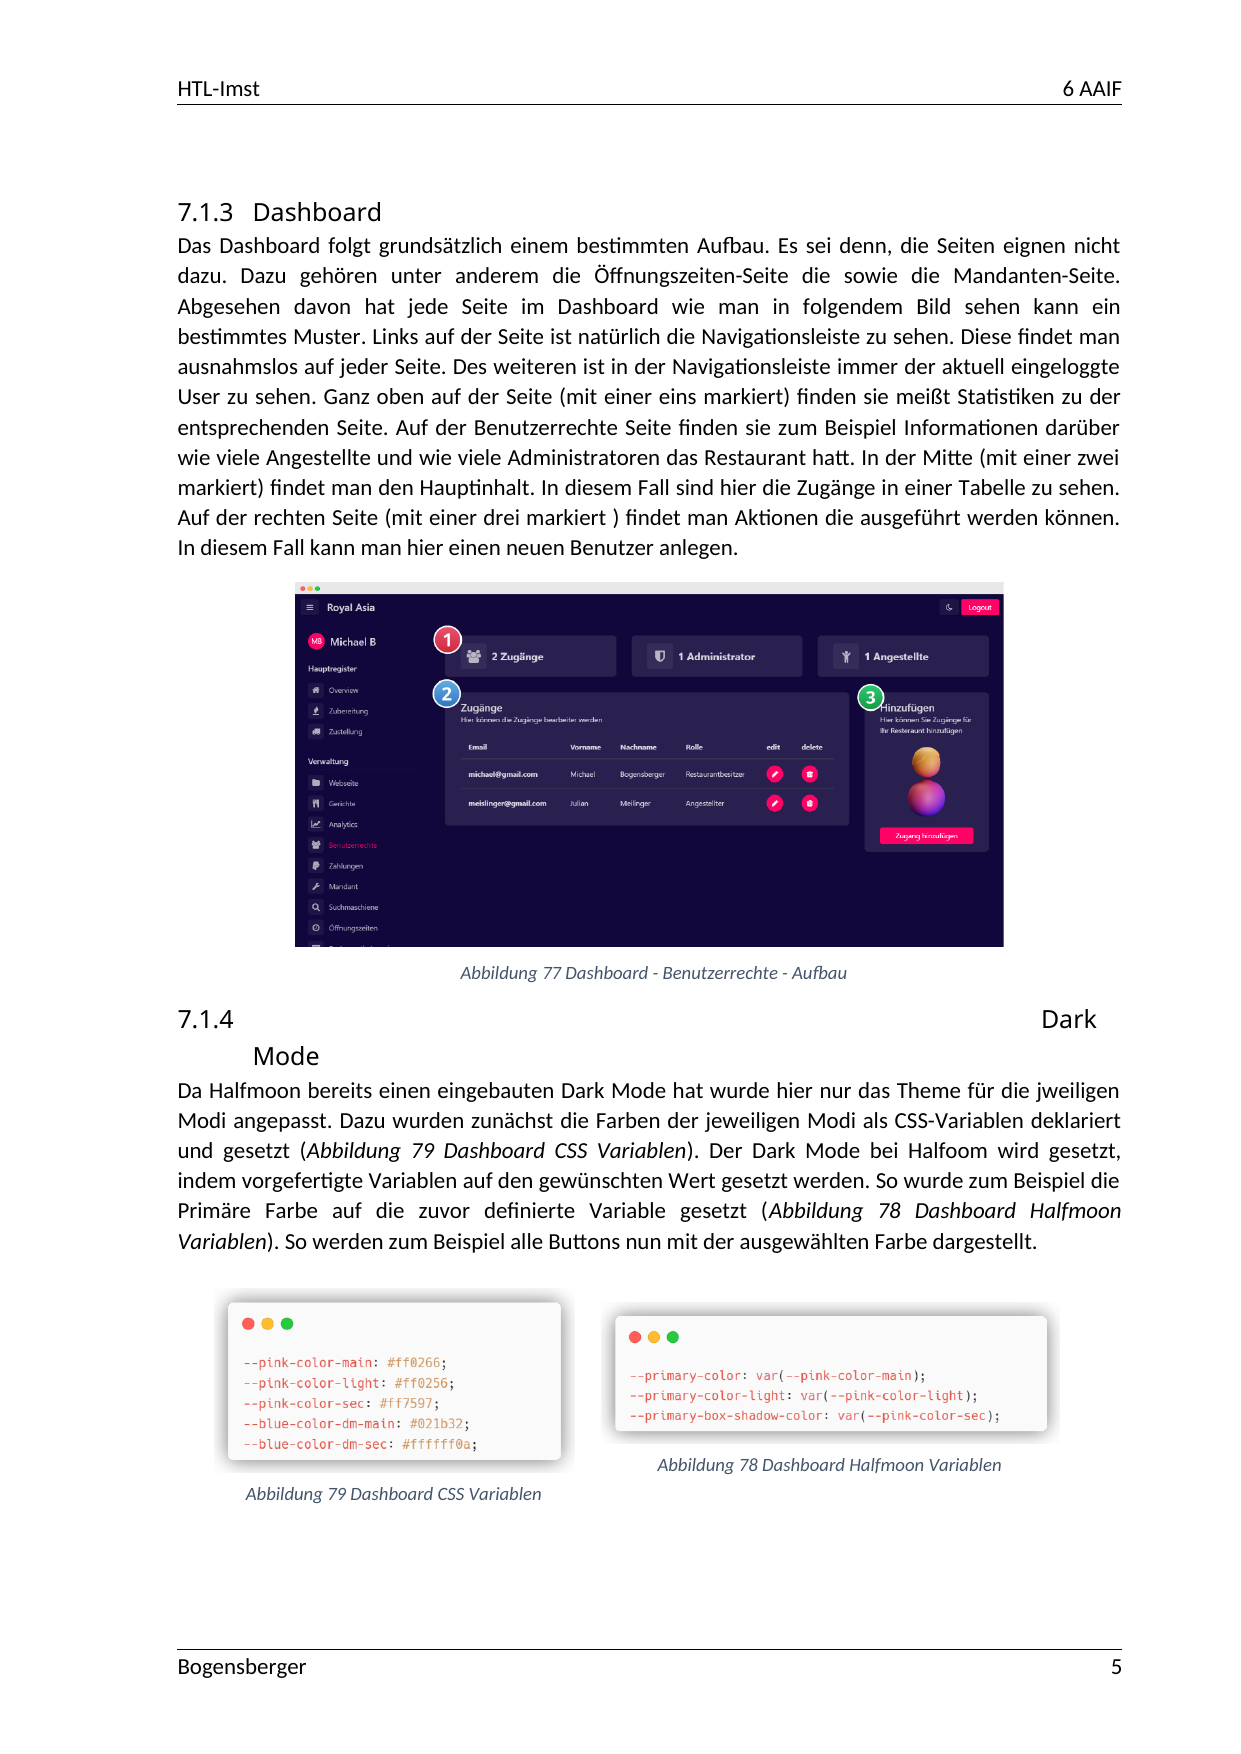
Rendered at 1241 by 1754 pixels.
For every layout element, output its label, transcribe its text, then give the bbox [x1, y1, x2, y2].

picture [600, 1302, 1060, 1444]
subtitle Dashboard [177, 194, 1122, 229]
picture [295, 582, 1004, 947]
picture [213, 1288, 575, 1473]
subtitle Dark Mode [177, 1002, 1122, 1073]
text Da Halfmoon bereits einen eingebauten Dark Mode hat wurde hier nur das Theme für die jweiligen Modi angepasst. Dazu wurden zunächst die Farben der jeweiligen Modi als CSS-Variablen deklariert und gesetzt (Abbildung 78). Der Dark Mode bei Halfoom wird gesetzt, indem vorgefertigte Variablen auf den gewünschten Wert gesetzt werden. So wurde zum Beispiel die Primäre Farbe auf die zuvor definierte Variable gesetzt (Abbildung 77). So werden zum Beispiel alle Buttons nun mit der ausgewählten Farbe dargestellt. [177, 1076, 1122, 1255]
text Das Dashboard folgt grundsätzlich einem bestimmten Aufbau. Es sei denn, die Seiten eignen nicht dazu. Dazu gehören unter anderem die Öffnungszeiten-Seite die sowie die Mandanten-Seite. Abgesehen davon hat jede Seite im Dashboard wie man in folgendem Bild sehen kann ein bestimmtes Muster. Links auf der Seite ist natürlich die Navigationsleiste zu sehen. Diese findet man ausnahmslos auf jeder Seite. Des weiteren ist in der Navigationsleiste immer der aktuell eingeloggte User zu sehen. Ganz oben auf der Seite (mit einer eins markiert) finden sie meißt Statistiken zu der entsprechenden Seite. Auf der Benutzerrechte Seite finden sie zum Beispiel Informationen darüber wie viele Angestellte und wie viele Administratoren das Restaurant hatt. In der Mitte (mit einer zwei markiert) findet man den Hauptinhalt. In diesem Fall sind hier die Zugänge in einer Tabelle zu sehen. Auf der rechten Seite (mit einer drei markiert ) findet man Aktionen die ausgeführt werden können. In diesem Fall kann man hier einen neuen Benutzer anlegen. [177, 231, 1122, 561]
